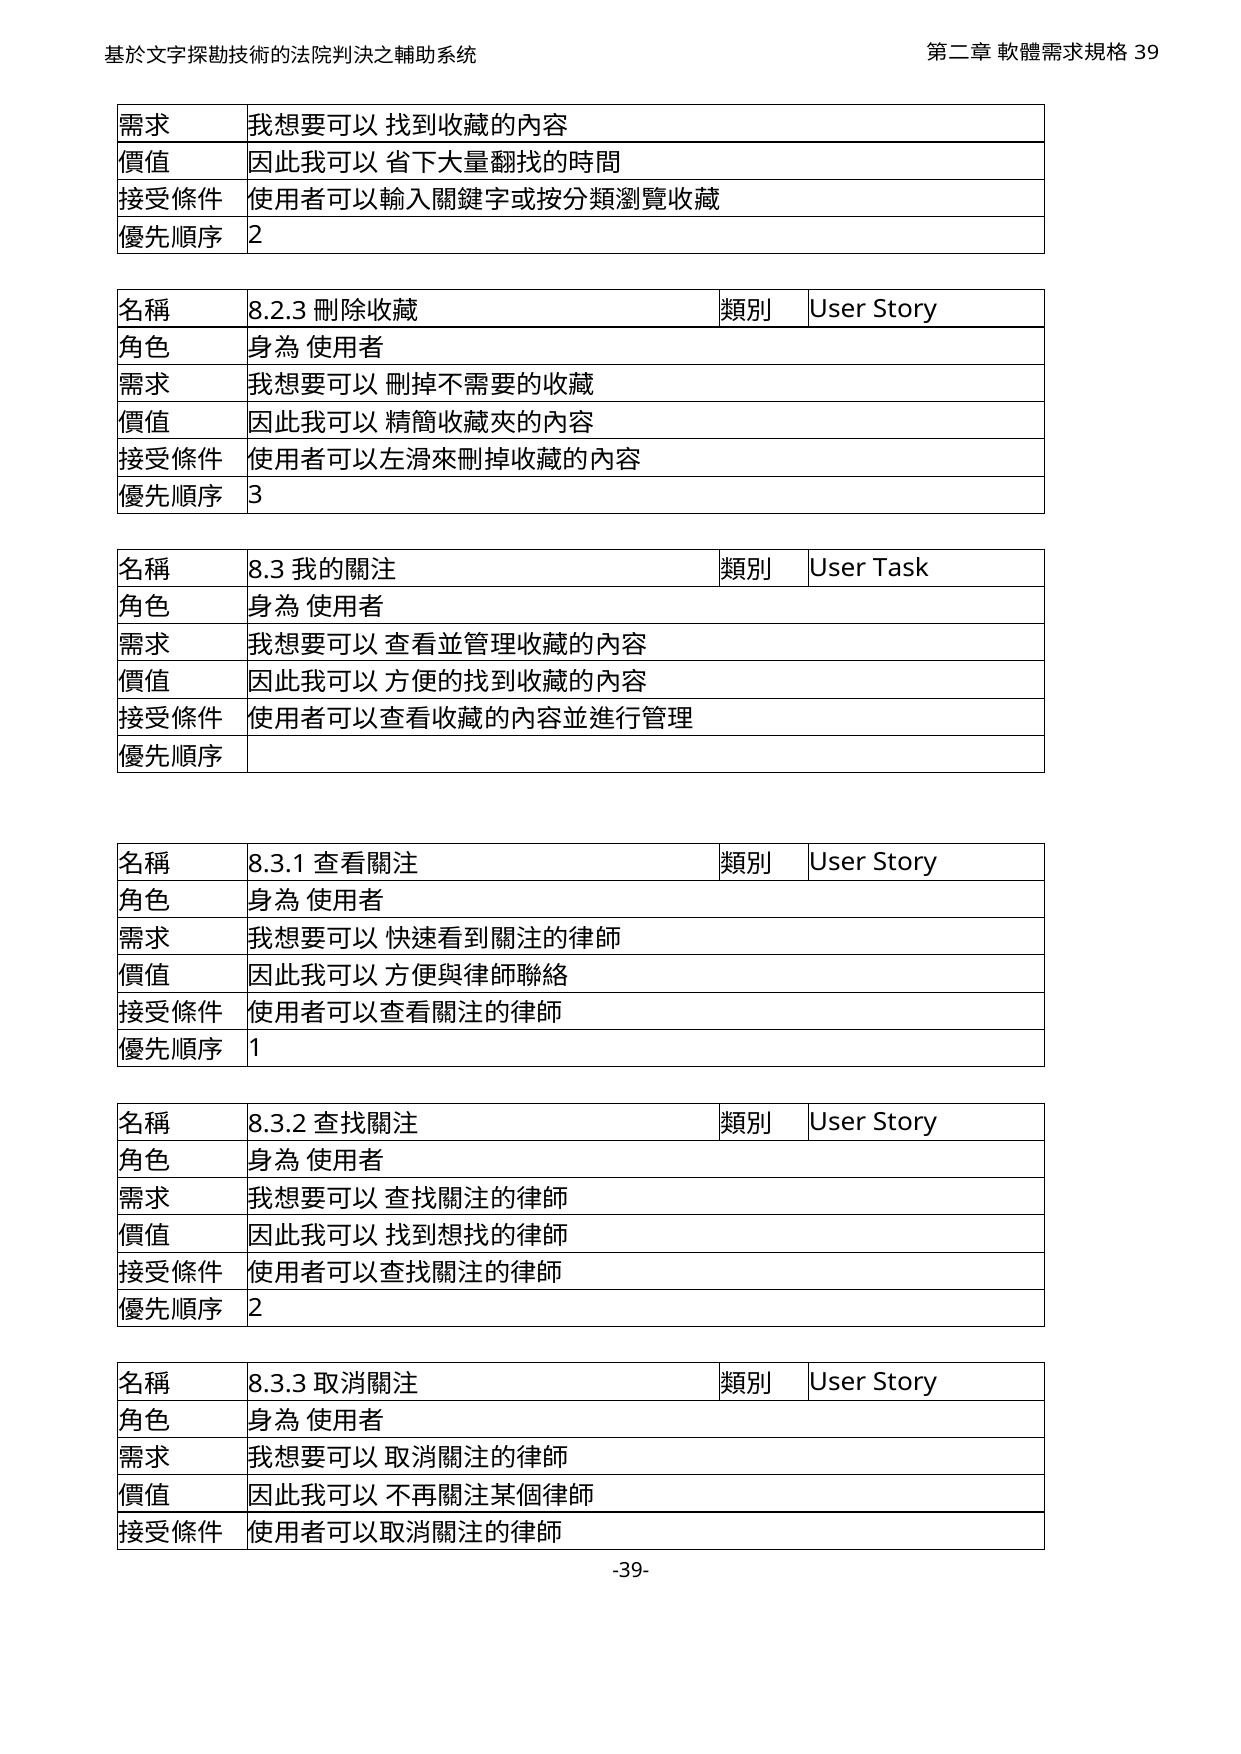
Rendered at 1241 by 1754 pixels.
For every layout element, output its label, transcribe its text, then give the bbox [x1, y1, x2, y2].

table_cell 因此我可以 找到想找的律師 [248, 1215, 1044, 1252]
table_header 類別 [720, 844, 808, 880]
table_cell 需求 [118, 365, 247, 401]
table_header 8.3.3 取消關注 [248, 1363, 719, 1399]
table_cell 角色 [118, 1401, 247, 1437]
table_cell 因此我可以 方便的找到收藏的內容 [248, 661, 1044, 698]
table_cell 因此我可以 方便與律師聯絡 [248, 955, 1044, 992]
table_header 8.3.1 查看關注 [248, 844, 719, 880]
table_cell 3 [248, 477, 1044, 513]
table_cell 身為 使用者 [248, 587, 1044, 623]
table_cell 需求 [118, 624, 247, 660]
table_cell 因此我可以 省下大量翻找的時間 [248, 143, 1044, 179]
table_cell 2 [248, 1290, 1044, 1326]
table_header 名稱 [118, 1104, 247, 1140]
table_header 類別 [720, 1104, 808, 1140]
table_cell 角色 [118, 881, 247, 917]
table_cell 接受條件 [118, 439, 247, 476]
table_cell 需求 [118, 105, 247, 141]
table_cell 使用者可以查看關注的律師 [248, 993, 1044, 1029]
table_cell 需求 [118, 918, 247, 954]
table_header User Story [809, 844, 1044, 880]
table_cell 身為 使用者 [248, 881, 1044, 917]
table_cell 需求 [118, 1178, 247, 1214]
table_cell 使用者可以左滑來刪掉收藏的內容 [248, 439, 1044, 476]
table_cell 我想要可以 查看並管理收藏的內容 [248, 624, 1044, 660]
table_cell 角色 [118, 1141, 247, 1177]
table_cell 價值 [118, 143, 247, 179]
table_cell 我想要可以 刪掉不需要的收藏 [248, 365, 1044, 401]
table_header 類別 [720, 1363, 808, 1399]
table_cell 需求 [118, 1438, 247, 1474]
table_cell 價值 [118, 661, 247, 698]
table_header 名稱 [118, 550, 247, 586]
table_cell 因此我可以 不再關注某個律師 [248, 1475, 1044, 1511]
table_cell 1 [248, 1030, 1044, 1066]
table_cell 價值 [118, 1475, 247, 1511]
table_cell 使用者可以輸入關鍵字或按分類瀏覽收藏 [248, 180, 1044, 216]
table_cell 優先順序 [118, 1030, 247, 1066]
table_cell 角色 [118, 328, 247, 364]
table_header 8.3.2 查找關注 [248, 1104, 719, 1140]
table_header 名稱 [118, 844, 247, 880]
table_header User Story [809, 1104, 1044, 1140]
table_cell 接受條件 [118, 180, 247, 216]
table_cell 優先順序 [118, 1290, 247, 1326]
table_header User Story [809, 290, 1044, 326]
table_cell 我想要可以 查找關注的律師 [248, 1178, 1044, 1214]
table_header 名稱 [118, 290, 247, 326]
table_cell 優先順序 [118, 736, 247, 772]
table_cell 使用者可以查找關注的律師 [248, 1253, 1044, 1289]
table_cell 價值 [118, 1215, 247, 1252]
table_cell 我想要可以 快速看到關注的律師 [248, 918, 1044, 954]
table_cell 身為 使用者 [248, 1141, 1044, 1177]
table_cell 2 [248, 217, 1044, 253]
table_cell 使用者可以取消關注的律師 [248, 1513, 1044, 1549]
table_header 8.2.3 刪除收藏 [248, 290, 719, 326]
table_header 類別 [720, 290, 808, 326]
table_cell 身為 使用者 [248, 328, 1044, 364]
table_cell 我想要可以 取消關注的律師 [248, 1438, 1044, 1474]
table_cell 接受條件 [118, 1253, 247, 1289]
table_cell 優先順序 [118, 477, 247, 513]
table_header User Task [809, 550, 1044, 586]
table_header 8.3 我的關注 [248, 550, 719, 586]
table_header User Story [809, 1363, 1044, 1399]
table_cell 接受條件 [118, 1513, 247, 1549]
table_header 名稱 [118, 1363, 247, 1399]
table_cell 角色 [118, 587, 247, 623]
table_cell 接受條件 [118, 993, 247, 1029]
table_cell 我想要可以 找到收藏的內容 [248, 105, 1044, 141]
table_cell 價值 [118, 955, 247, 992]
table_header 類別 [720, 550, 808, 586]
table_cell 價值 [118, 402, 247, 438]
table_cell 優先順序 [118, 217, 247, 253]
table_cell 接受條件 [118, 699, 247, 735]
table_cell 因此我可以 精簡收藏夾的內容 [248, 402, 1044, 438]
table_cell [248, 736, 1044, 772]
table_cell 身為 使用者 [248, 1401, 1044, 1437]
table_cell 使用者可以查看收藏的內容並進行管理 [248, 699, 1044, 735]
